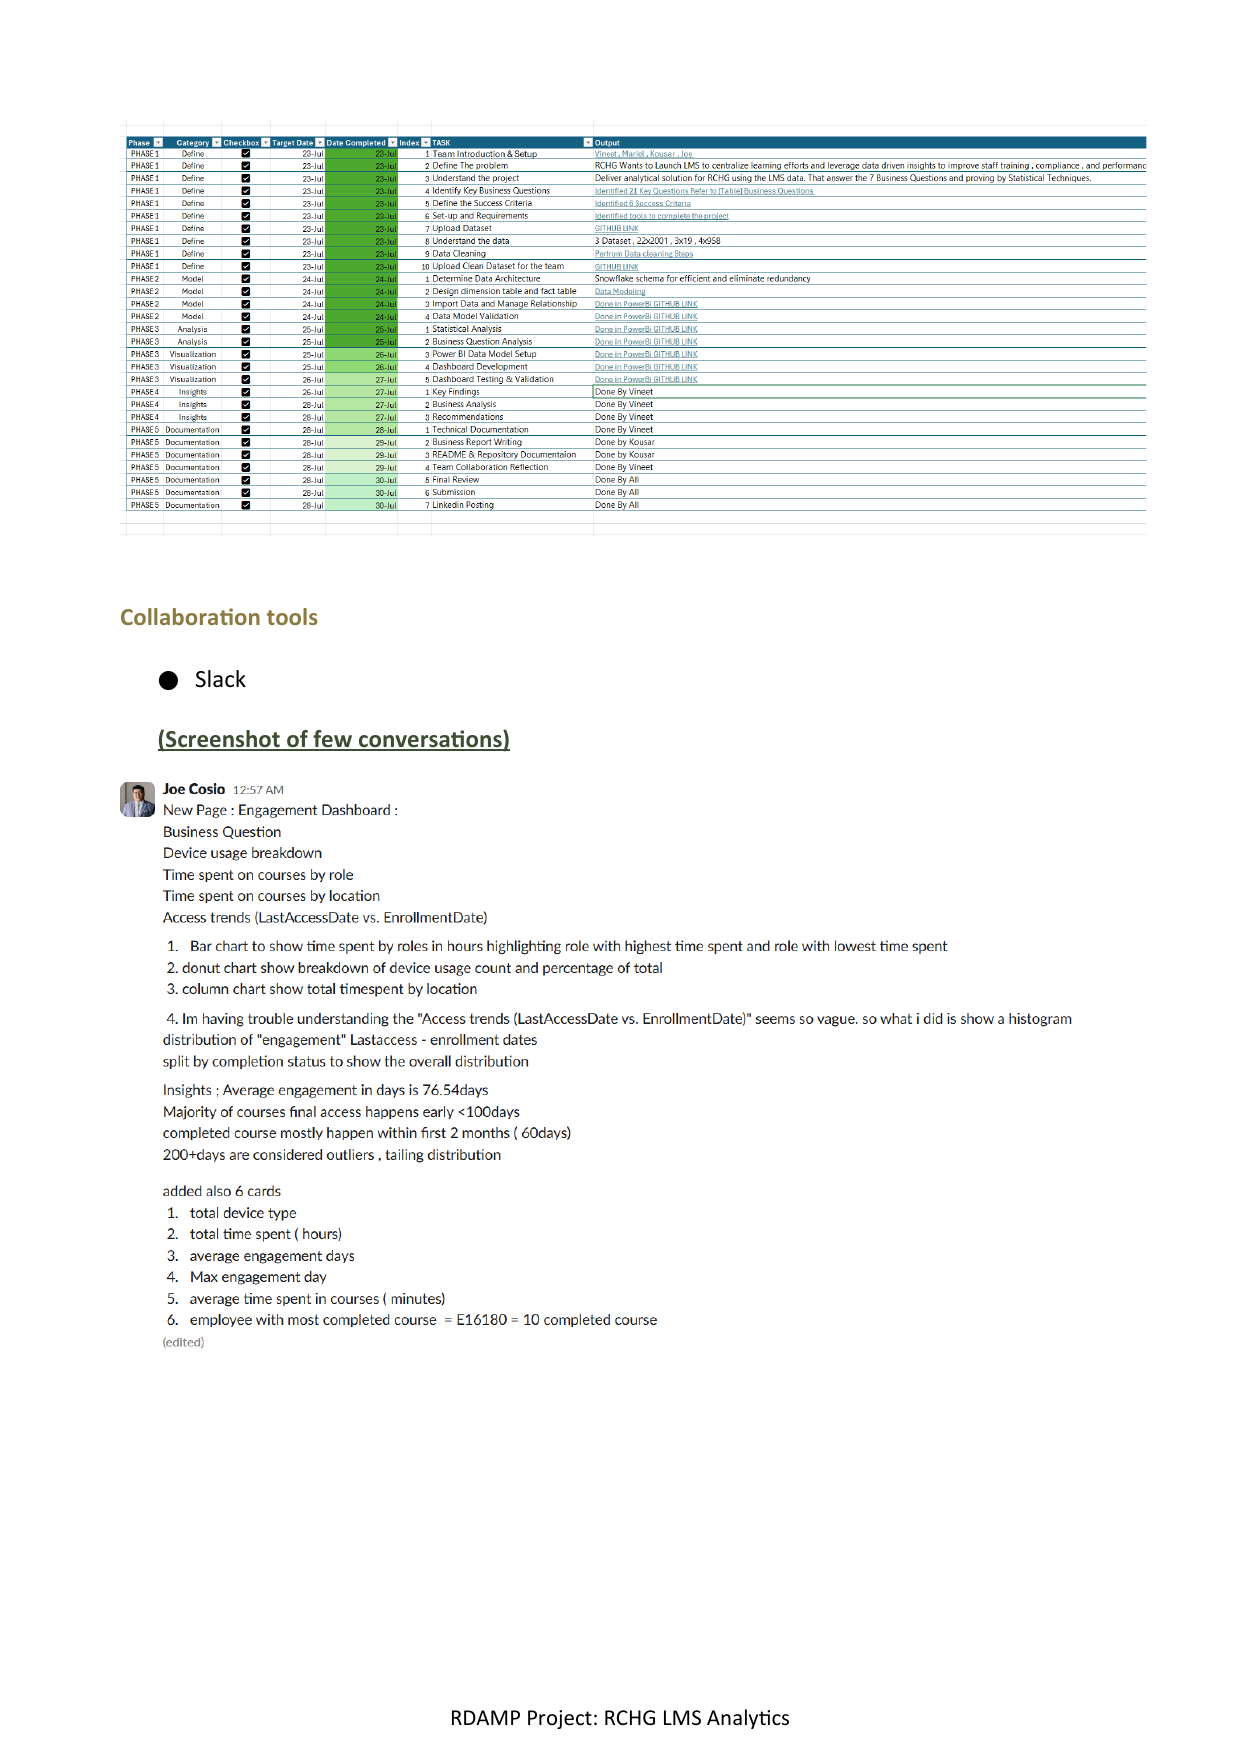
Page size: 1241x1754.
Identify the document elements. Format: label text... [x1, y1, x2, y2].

list Slack [157, 651, 1120, 702]
subtitle Collaboration tools [120, 601, 1120, 632]
text (Screenshot of few conversations) [157, 723, 1120, 753]
picture [120, 120, 1147, 536]
picture [120, 772, 1132, 1357]
